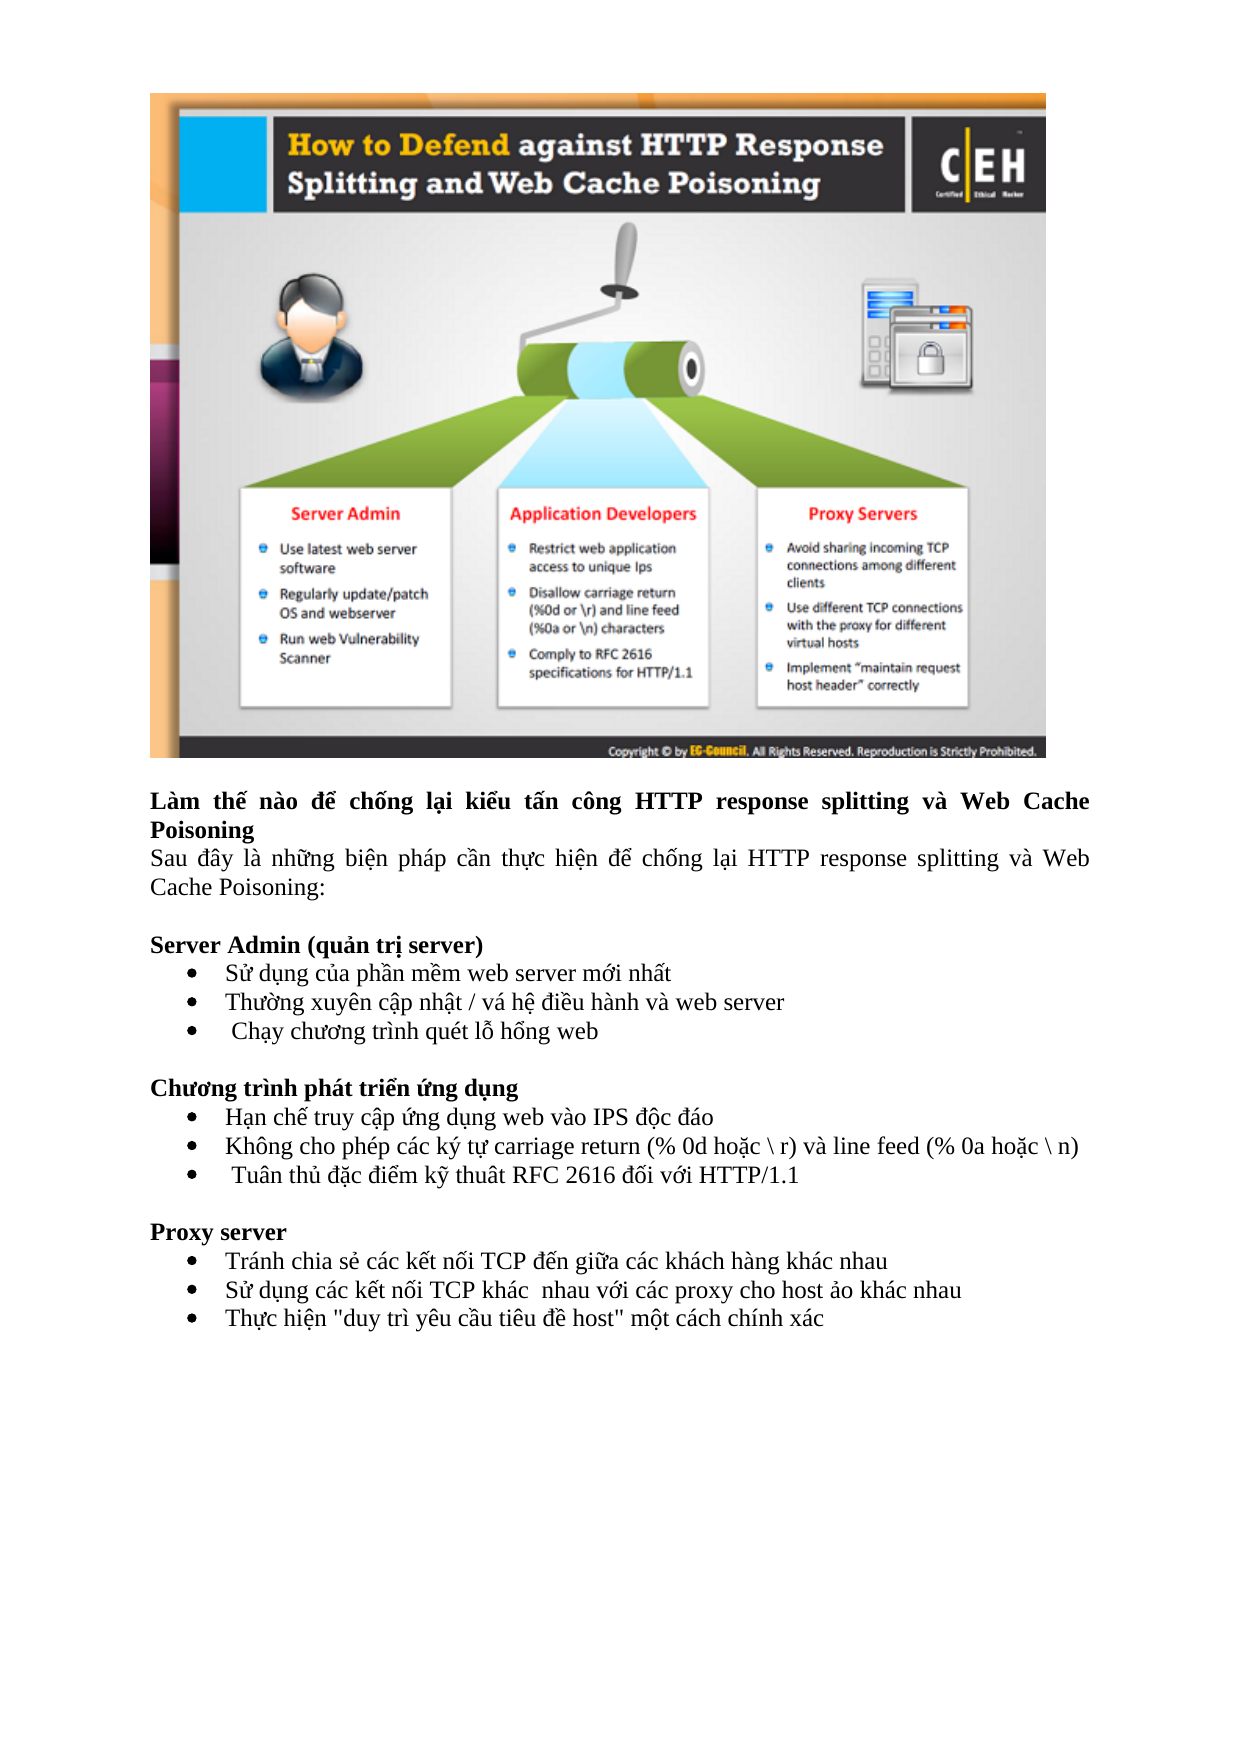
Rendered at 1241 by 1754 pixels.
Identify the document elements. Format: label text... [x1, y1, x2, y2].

text Chương trình phát triển ứng dụng [150, 1073, 1090, 1102]
list Sử dụng các kết nối TCP khác nhau với các proxy cho host ảo khác nhau [187, 1275, 1090, 1303]
list Tuân thủ đặc điểm kỹ thuât RFC 2616 đối với HTTP/1.1 [187, 1160, 1090, 1188]
list Hạn chế truy cập ứng dụng web vào IPS độc đáo [187, 1102, 1090, 1131]
list Tránh chia sẻ các kết nối TCP đến giữa các khách hàng khác nhau [187, 1246, 1090, 1275]
text Server Admin (quản trị server) [150, 930, 1090, 958]
text Proxy server [150, 1217, 1090, 1246]
list Thường xuyên cập nhật / vá hệ điều hành và web server [187, 987, 1090, 1016]
list Không cho phép các ký tự carriage return (% 0d hoặc \ r) và line feed (% 0a hoặc \ n) [187, 1131, 1090, 1160]
text Làm thế nào để chống lại kiểu tấn công HTTP response splitting và Web Cache Poisoning Sau đây là những biện pháp cần thực hiện để chống lại HTTP response splitting và Web Cache Poisoning: [150, 786, 1090, 901]
list Chạy chương trình quét lỗ hổng web [187, 1016, 1090, 1045]
picture [150, 93, 1046, 758]
list Sử dụng của phần mềm web server mới nhất [187, 958, 1090, 987]
list Thực hiện "duy trì yêu cầu tiêu đề host" một cách chính xác [187, 1303, 1090, 1332]
